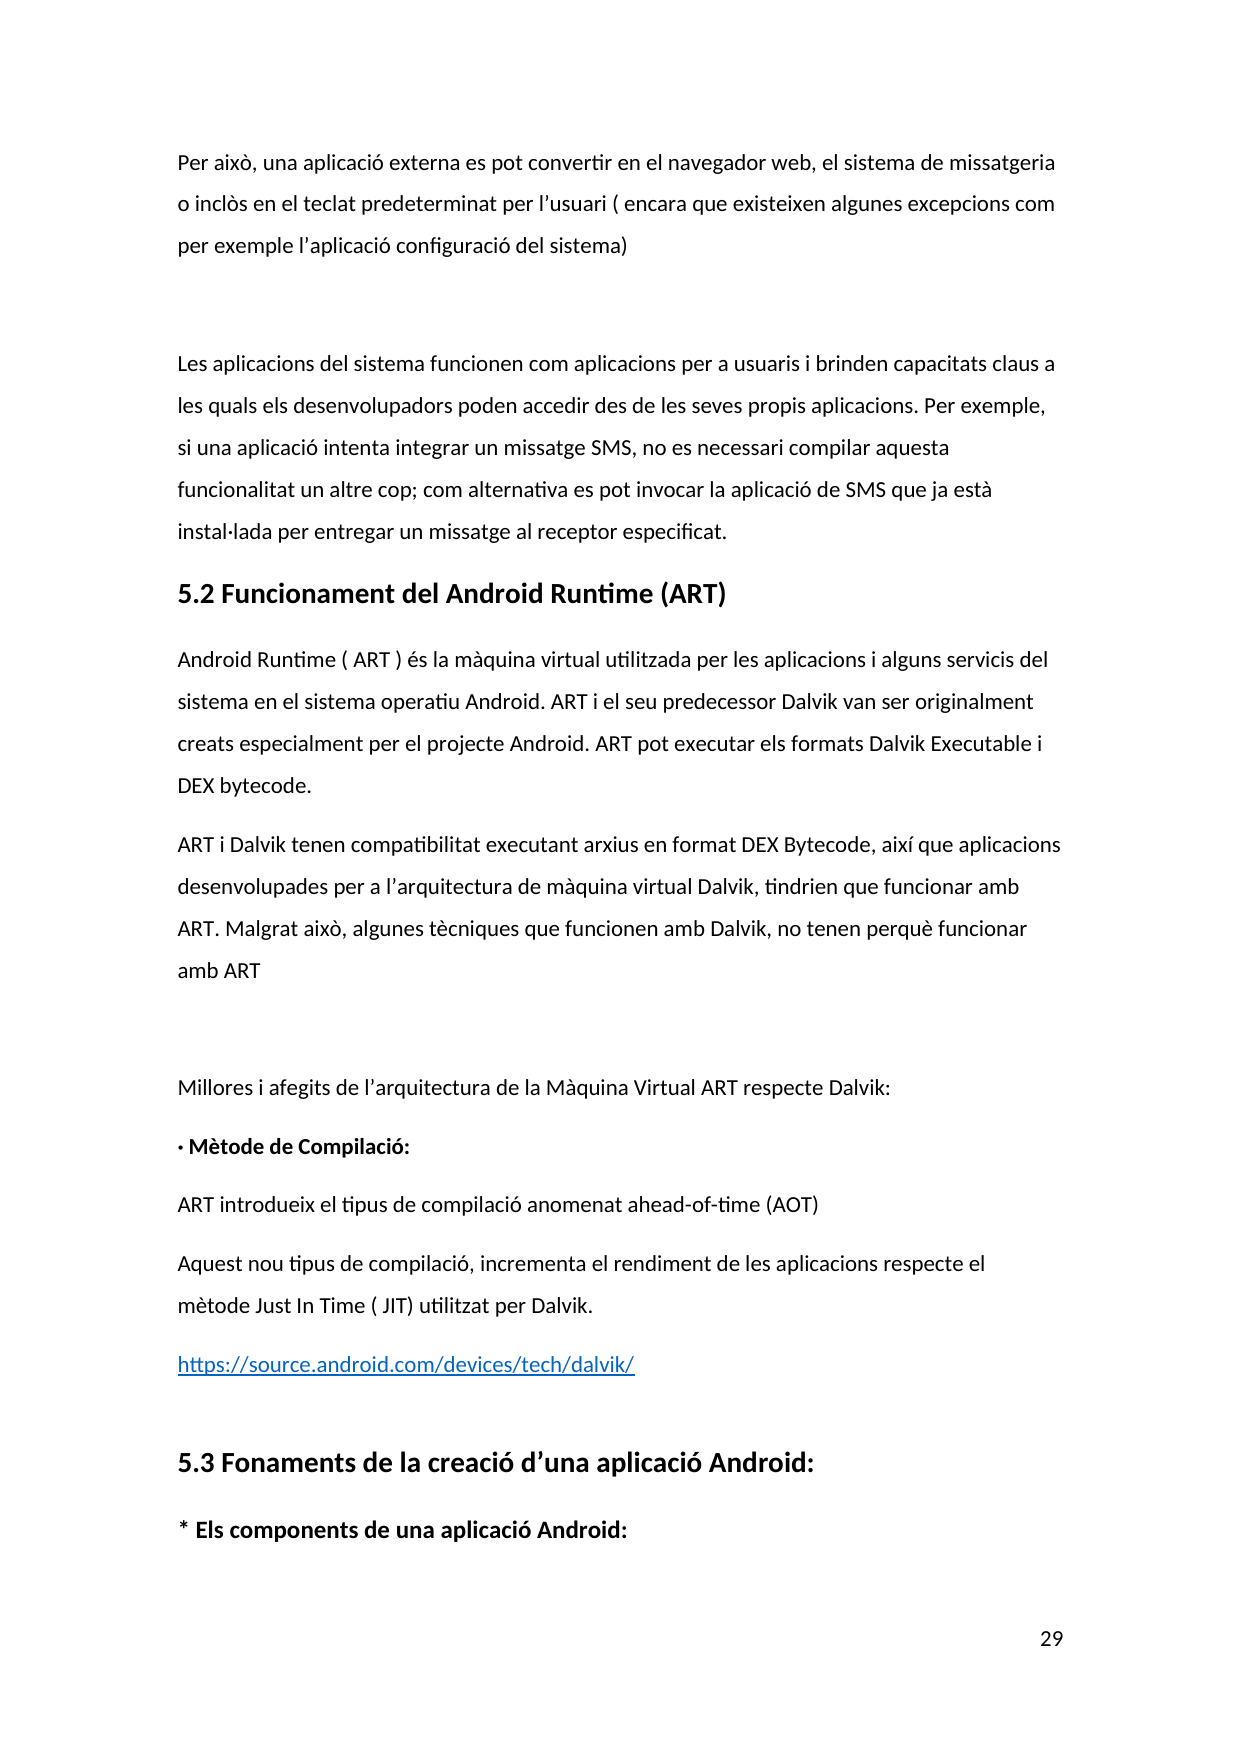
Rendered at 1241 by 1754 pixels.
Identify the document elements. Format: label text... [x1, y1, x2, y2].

text Aquest nou tipus de compilació, incrementa el rendiment de les aplicacions respecte el mètode Just In Time ( JIT) utilitzat per Dalvik. [177, 1249, 1063, 1319]
text · Mètode de Compilació: [177, 1132, 1063, 1160]
text ART i Dalvik tenen compatibilitat executant arxius en format DEX Bytecode, així que aplicacions desenvolupades per a l’arquitectura de màquina virtual Dalvik, tindrien que funcionar amb ART. Malgrat això, algunes tècniques que funcionen amb Dalvik, no tenen perquè funcionar amb ART [177, 830, 1063, 984]
text https://source.android.com/devices/tech/dalvik/ [177, 1350, 1063, 1378]
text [177, 148, 1063, 259]
text * Els components de una aplicació Android: [177, 1514, 1063, 1544]
text Millores i afegits de l’arquitectura de la Màquina Virtual ART respecte Dalvik: [177, 1073, 1063, 1101]
text 5.2 Funcionament del Android Runtime (ART) [177, 575, 1063, 611]
text Android Runtime ( ART ) és la màquina virtual utilitzada per les aplicacions i alguns servicis del sistema en el sistema operatiu Android. ART i el seu predecessor Dalvik van ser originalment creats especialment per el projecte Android. ART pot executar els formats Dalvik Executable i DEX bytecode. [177, 646, 1063, 799]
text 5.3 Fonaments de la creació d’una aplicació Android: [177, 1444, 1063, 1479]
text Les aplicacions del sistema funcionen com aplicacions per a usuaris i brinden capacitats claus a les quals els desenvolupadors poden accedir des de les seves propis aplicacions. Per exemple, si una aplicació intenta integrar un missatge SMS, no es necessari compilar aquesta funcionalitat un altre cop; com alternativa es pot invocar la aplicació de SMS que ja està instal·lada per entregar un missatge al receptor especificat. [177, 349, 1063, 545]
text ART introdueix el tipus de compilació anomenat ahead-of-time (AOT) [177, 1191, 1063, 1219]
